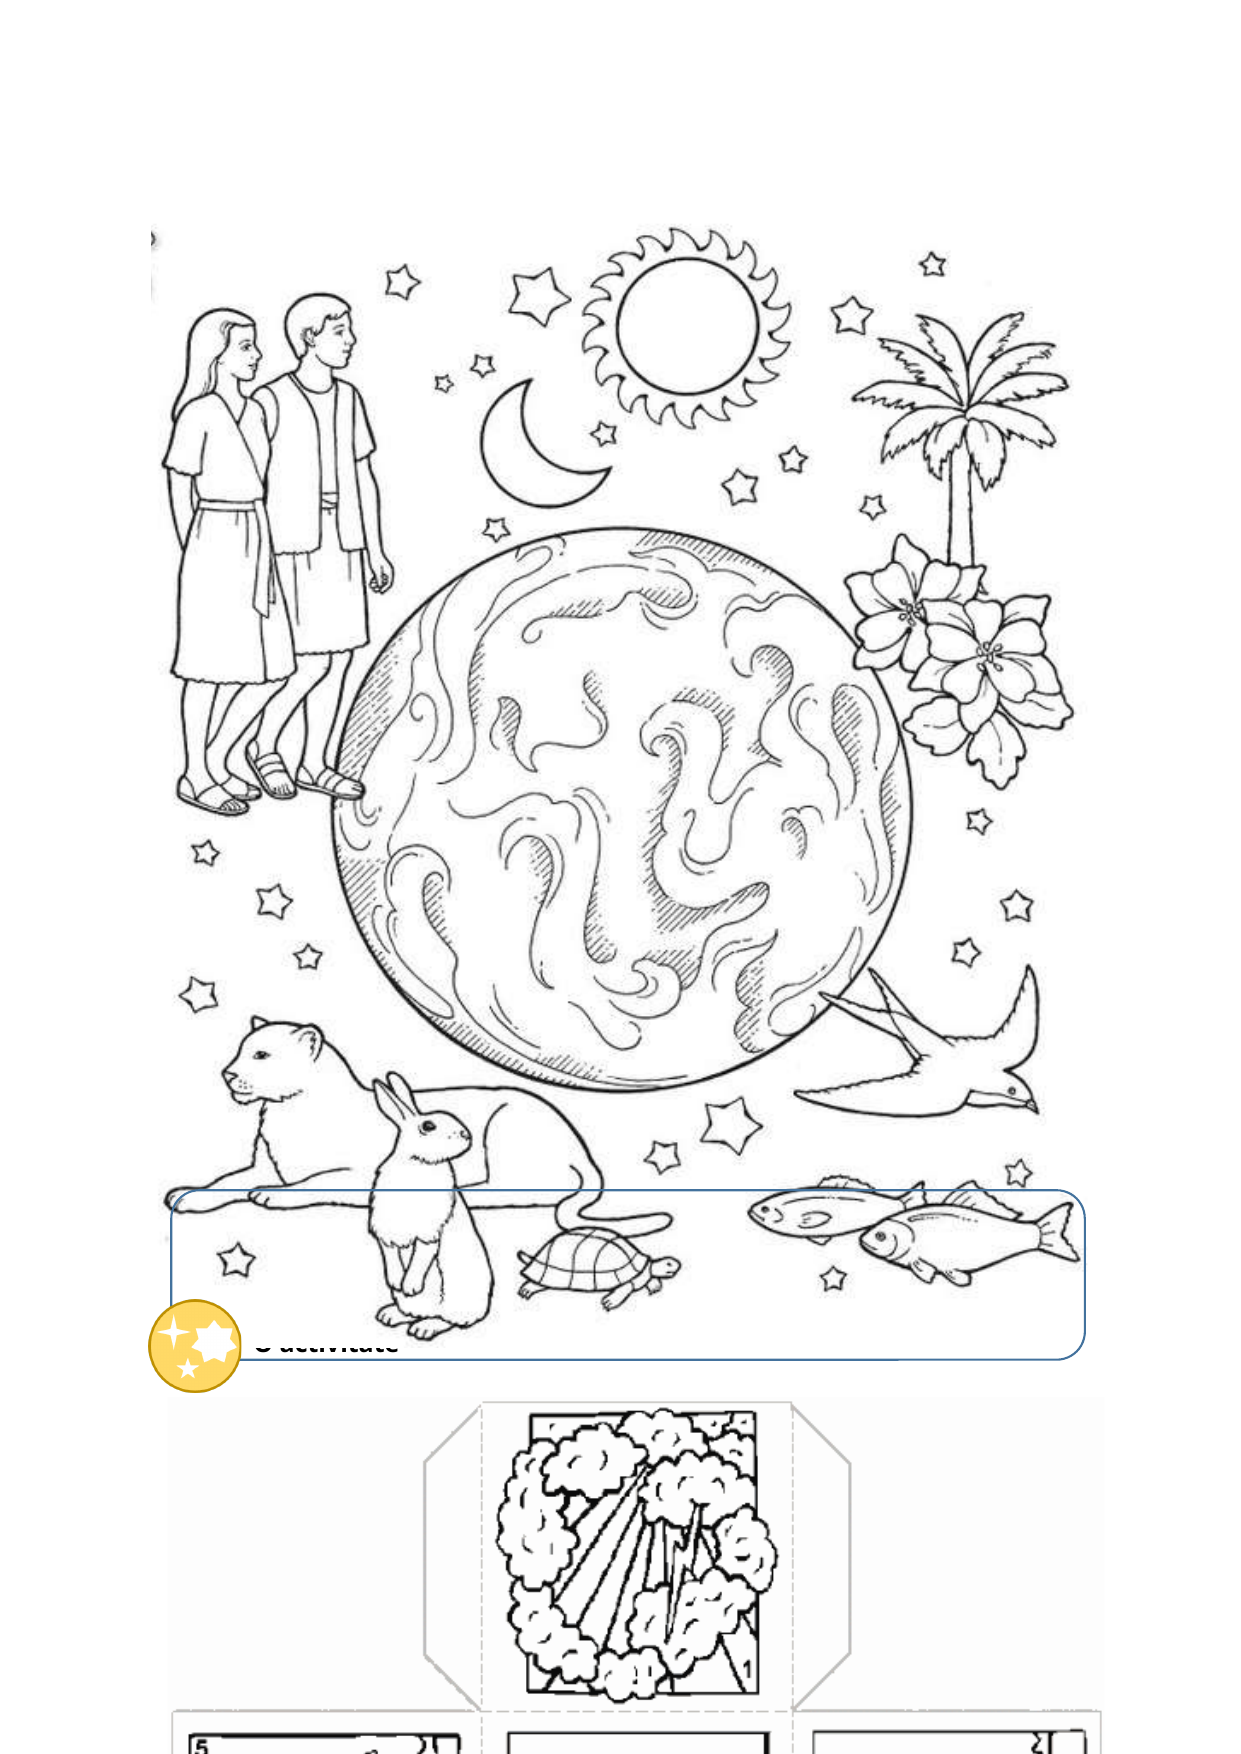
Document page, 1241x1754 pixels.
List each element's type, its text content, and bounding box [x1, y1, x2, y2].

picture [148, 216, 1091, 1393]
picture [167, 1397, 1105, 1754]
